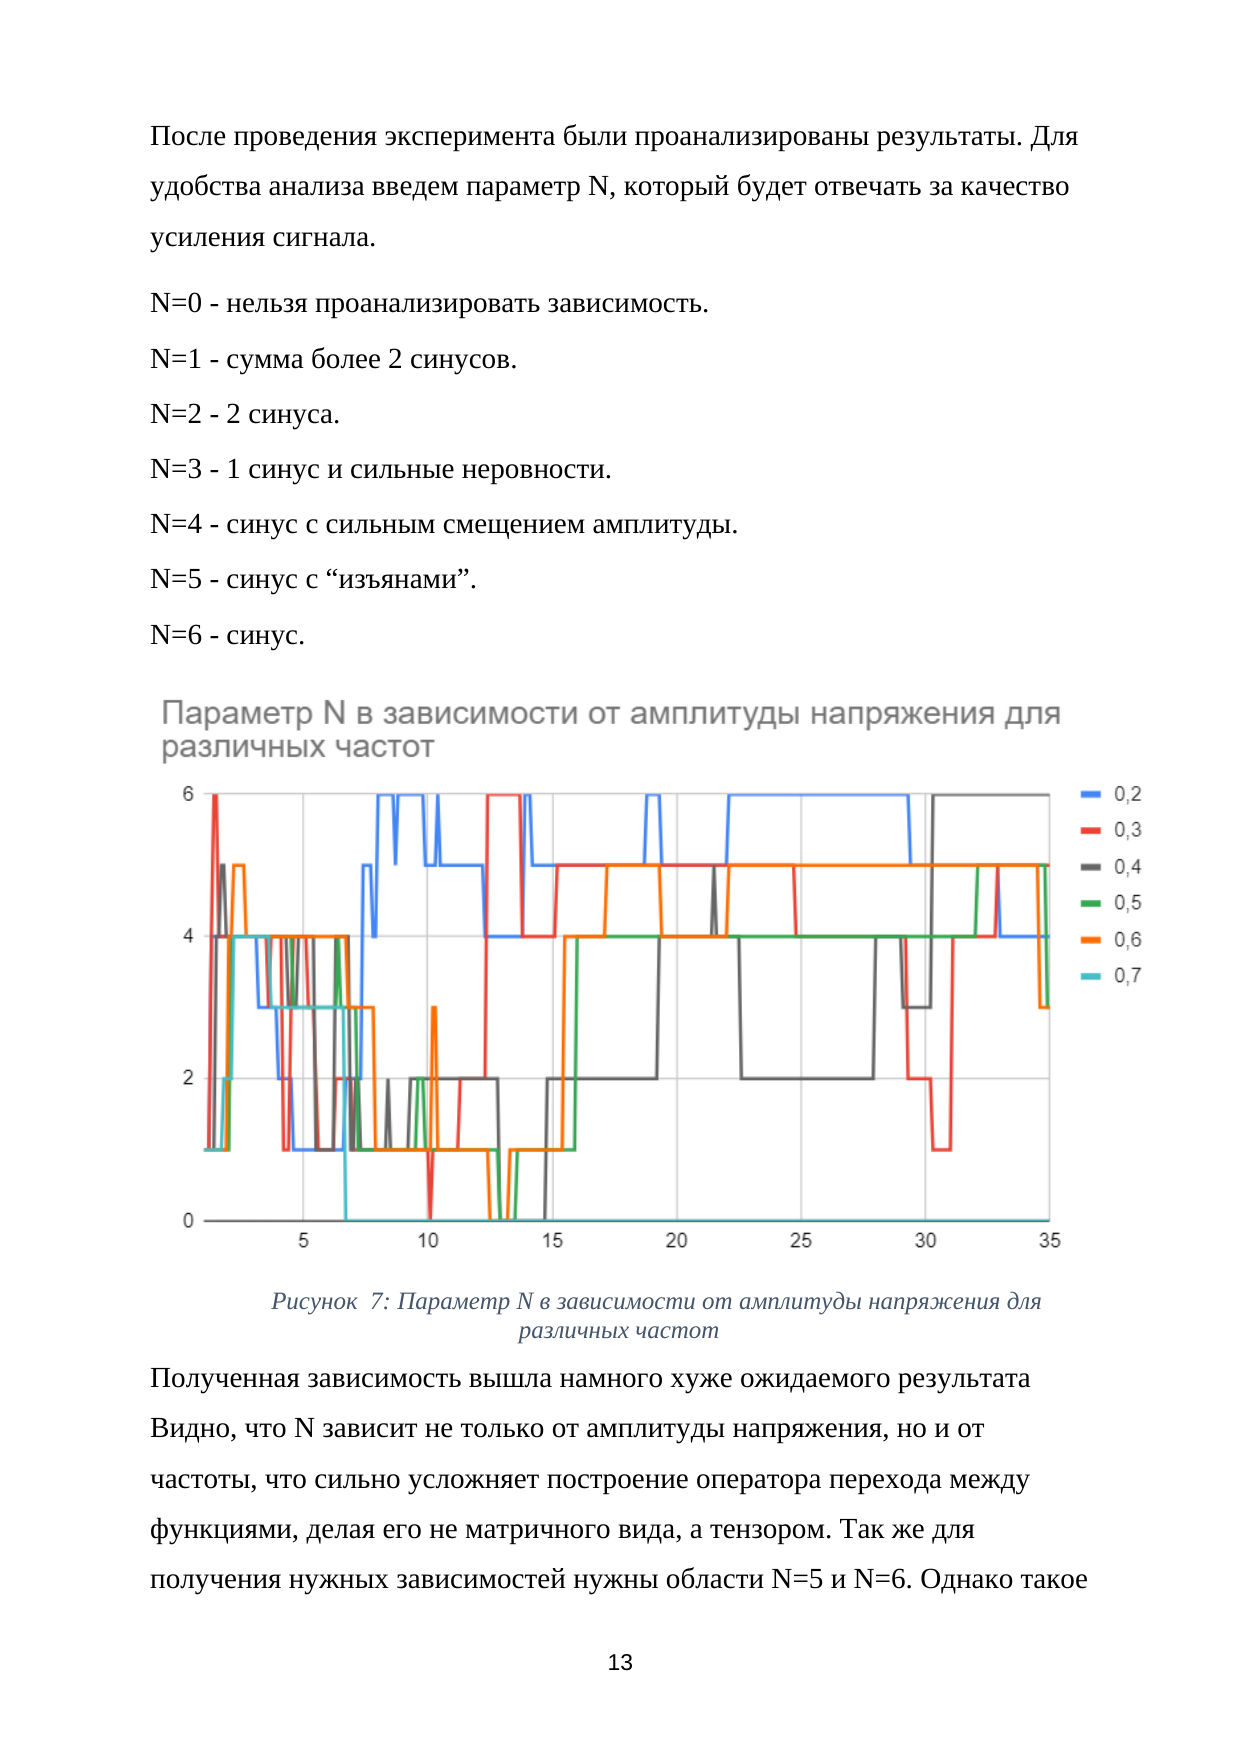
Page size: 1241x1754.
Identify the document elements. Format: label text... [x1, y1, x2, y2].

text Рисунок 7: Параметр N в зависимости от амплитуды напряжения для различных частот [150, 1286, 1090, 1343]
text N=4 - синус с сильным смещением амплитуды. [150, 506, 1090, 540]
text N=2 - 2 синуса. [150, 396, 1090, 429]
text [150, 1360, 1090, 1595]
text N=6 - синус. [150, 617, 1090, 650]
text N=0 - нельзя проанализировать зависимость. [150, 286, 1090, 319]
text N=5 - синус с “изъянами”. [150, 562, 1090, 595]
text N=3 - 1 синус и сильные неровности. [150, 451, 1090, 485]
text N=1 - сумма более 2 синусов. [150, 341, 1090, 374]
picture [150, 672, 1163, 1270]
text После проведения эксперимента были проанализированы результаты. Для удобства анализа введем параметр N, который будет отвечать за качество усиления сигнала. [150, 118, 1090, 252]
